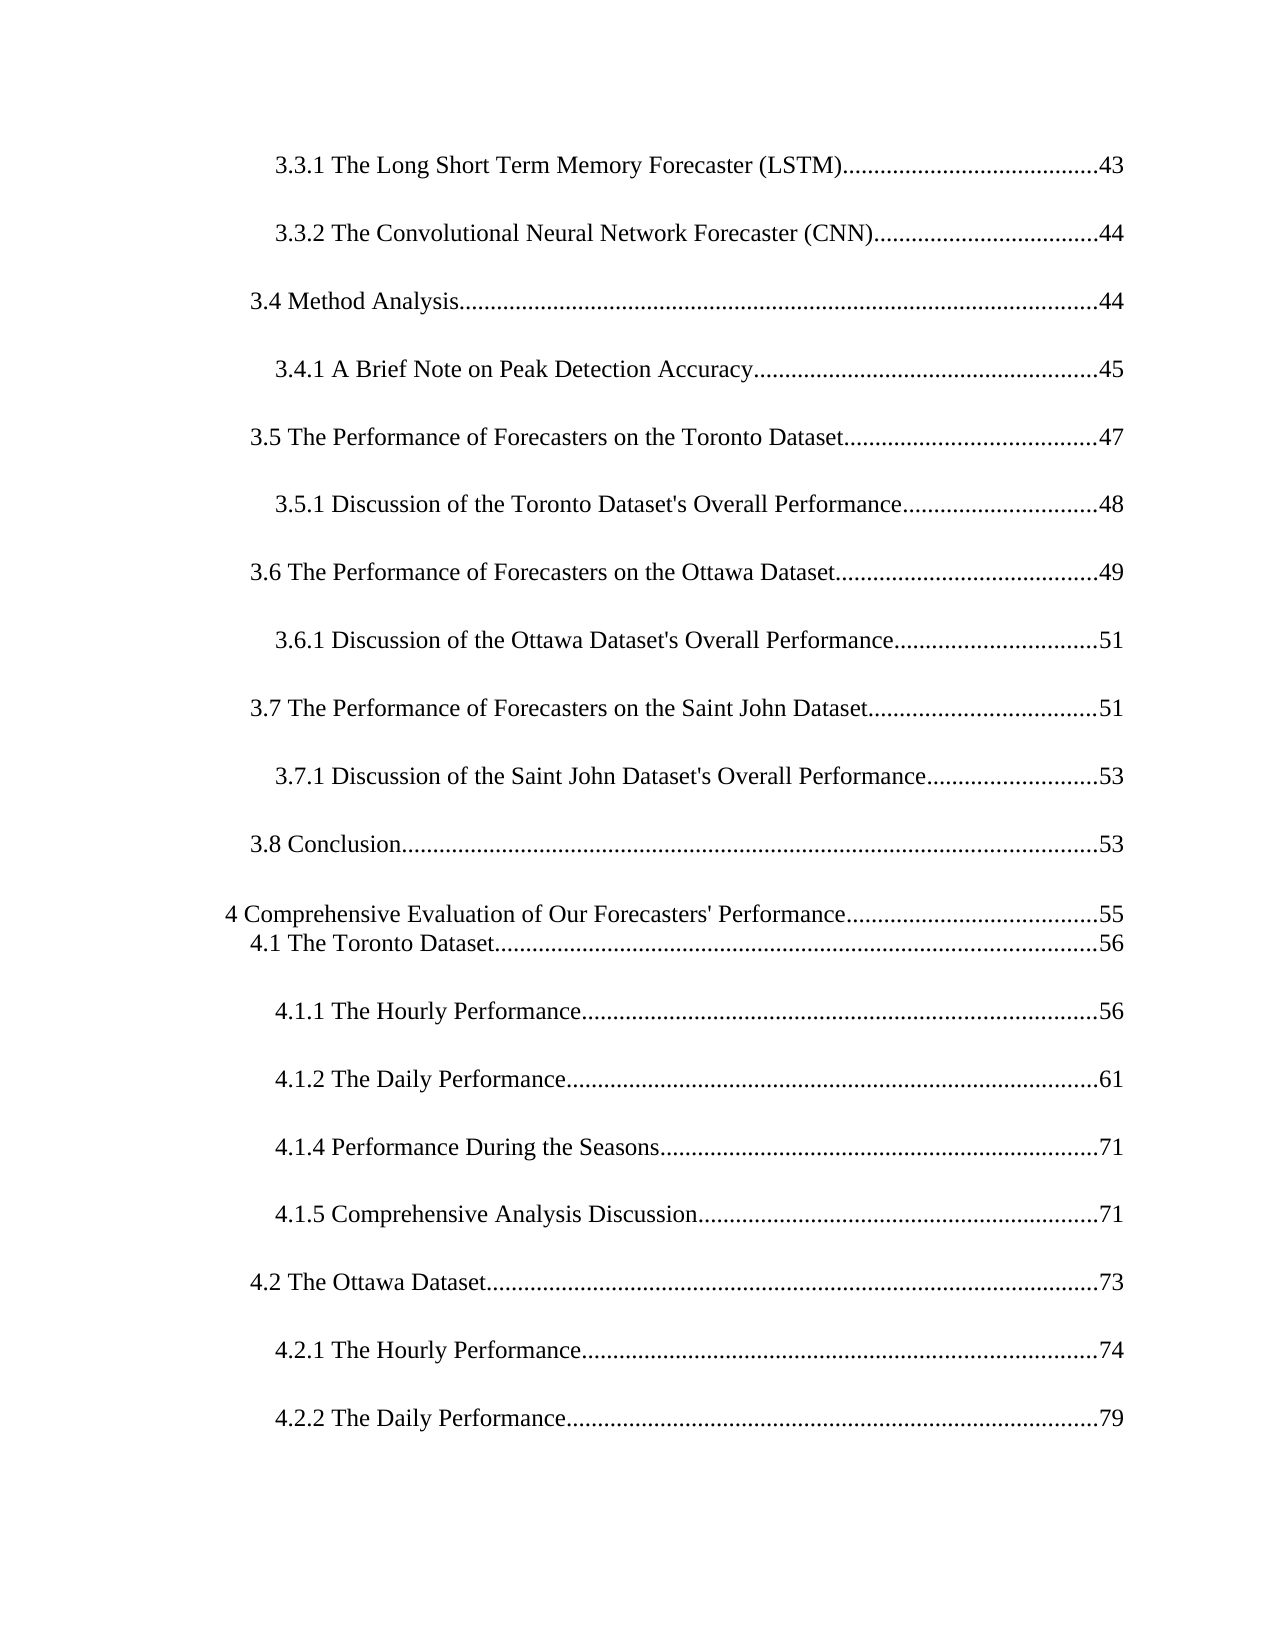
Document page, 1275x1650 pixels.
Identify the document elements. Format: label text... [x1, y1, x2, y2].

text 3.3.2 The Convolutional Neural Network Forecaster (CNN) 44 [275, 218, 1125, 247]
text 4.1 The Toronto Dataset 56 [250, 928, 1125, 957]
text 3.7 The Performance of Forecasters on the Saint John Dataset 51 [250, 693, 1125, 722]
text 3.7.1 Discussion of the Saint John Dataset's Overall Performance 53 [275, 761, 1125, 790]
text 4.2.1 The Hourly Performance 74 [275, 1335, 1125, 1364]
text 3.5.1 Discussion of the Toronto Dataset's Overall Performance 48 [275, 489, 1125, 518]
text 3.6 The Performance of Forecasters on the Ottawa Dataset 49 [250, 557, 1125, 586]
text 4.1.1 The Hourly Performance 56 [275, 996, 1125, 1024]
text 3.6.1 Discussion of the Ottawa Dataset's Overall Performance 51 [275, 625, 1125, 654]
text 4.1.5 Comprehensive Analysis Discussion 71 [275, 1199, 1125, 1228]
text 3.8 Conclusion 53 [250, 829, 1125, 858]
text 4.1.4 Performance During the Seasons 71 [275, 1132, 1125, 1160]
text 4.2 The Ottawa Dataset 73 [250, 1267, 1125, 1296]
text 4.2.2 The Daily Performance 79 [275, 1403, 1125, 1432]
text 3.4.1 A Brief Note on Peak Detection Accuracy 45 [275, 354, 1125, 382]
text 4.1.2 The Daily Performance 61 [275, 1064, 1125, 1092]
text 3.3.1 The Long Short Term Memory Forecaster (LSTM) 43 [275, 150, 1125, 179]
text 3.4 Method Analysis 44 [250, 286, 1125, 314]
text 4 Comprehensive Evaluation of Our Forecasters' Performance 55 [225, 899, 1125, 928]
text 3.5 The Performance of Forecasters on the Toronto Dataset 47 [250, 422, 1125, 450]
